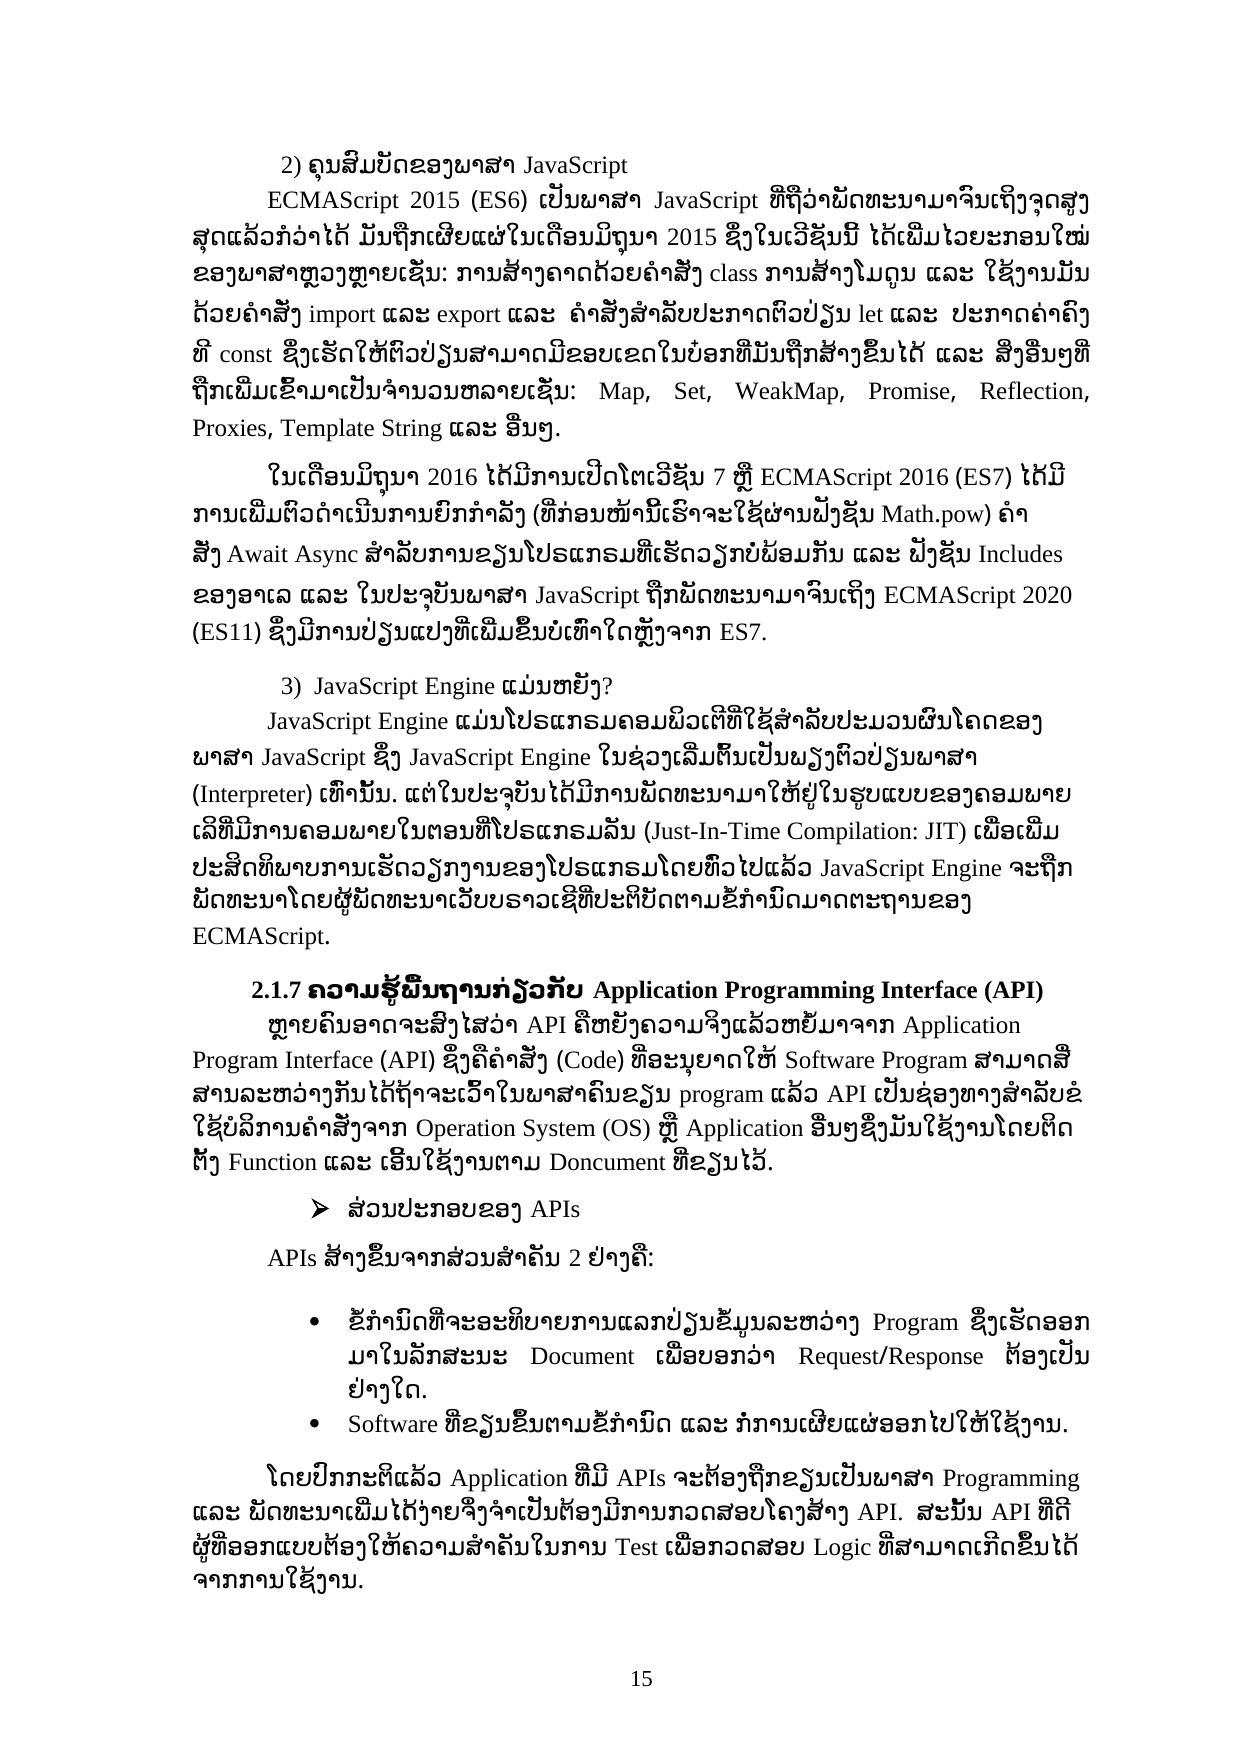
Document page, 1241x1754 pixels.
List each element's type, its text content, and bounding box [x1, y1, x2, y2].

text ໃນ​ເດືອນ​ມິ​ຖຸ​ນາ 2016 ໄດ້​ມີ​ການ​ເປີດ​ໂຕ​ເວີຊັນ 7 ຫຼື ECMAScript 2016 (ES7) ໄດ້​ມີ​ການ​ເພີ່ມ​ຕົວ​ດຳ​ເນີນ​ການ​ຍົກ​ກຳ​ລັງ (ທີ່ກ່ອນ​ໜ້າ​ນີ້​ເຮົາ​ຈະ​ໃຊ້​ຜ່ານ​ຟັງຊັນ Math.pow) ຄຳ​ສັ່ງAwait Async ສຳລັບ​ການ​ຂຽນ​ໂປຣ​ແກຣມ​ທີ່​ເຮັດວຽກ​ບໍ່​ພ້ອມ​ກັນ ແລະ ​ຟັງຊັນ Includes ຂອງ​ອາ​ເລ ແລະ ​ໃນ​ປະຈຸບັນພາສາ JavaScript ຖືກ​ພັດທະນາ​ມາ​ຈົນ​ເຖິງ ECMAScript 2020 (ES11) ຊຶ່ງ​ມີ​ການ​ປ່ຽນ​ແປງ​ທີ່​ເພີ່ມ​ຂຶ້ນ​ບໍ່​ເທົ່າໃດ​ຫຼັງ​ຈາກ ES7. [192, 459, 1090, 647]
text ໂດຍ​ປົກກະຕິ​ແລ້ວ Application ທີ່​ມີ APIs ຈະ​ຕ້ອງ​ຖືກ​ຂຽນ​ເປັນ​ພາສາ Programming ແລະ ພັດທະນາ​ເພີ່ມ​ໄດ້​ງ່າຍຈຶ່ງ​ຈຳ​ເປັນ​ຕ້ອງ​ມີການ​ກວດ​ສອບ​ໂຄງ​ສ້າງ API. ​ສະ​ນັ້ນ API ທີ່​ດີ ຜູ້​ທີ່​ອອກ​ແບບ​ຕ້ອງ​ໃຫ້​ຄວາມ​ສຳຄັນ​ໃນ​ການ Test ເພື່ອ​ກວດ​ສອບ Logic ທີ່​ສາມາດ​ເກີດ​ຂຶ້ນ​ໄດ້​ຈາກ​ການ​ໃຊ້​ງານ. [192, 1460, 1090, 1596]
subtitle 2.1.7 ຄວາມຮູ້ພື້ນຖານກ່ຽວກັບ Application Programming Interface (API) [251, 975, 1090, 1004]
text ECMAScript 2015 (ES6) ເປັນ​ພາສາ JavaScript ທີ່​ຖື​ວ່າ​ພັດທະນາ​ມາ​ຈົນ​ເຖິງ​ຈຸດ​ສູງ​ສຸດ​ແລ້ວ​ກໍ​ວ່າ​ໄດ້ ມັນ​ຖືກ​ເຜີຍແຜ່​ໃນ​ເດືອນ​ມິ​ຖຸ​ນາ 2015 ຊຶ່ງ​ໃນ​ເວີຊັນ​ນີ້ ໄດ້​ເພີ່ມ​ໄວ​ຍະກອນໃໝ່​ຂອງ​ພາສາ​ຫຼວງ​ຫຼາຍເຊັ່ນ: ການສ້າງ​ຄາດ​ດ້ວຍ​ຄຳ​ສັ່ງ class ການສ້າງ​ໂມ​ດູນ ​ແລະ​ ໃຊ້​ງານ​ມັນ​ດ້ວຍ​ຄຳ​ສັ່ງ import ແລະ export ແລະ​ ຄຳ​ສັ່ງ​ສຳລັບ​ປະ​ກາດ​ຕົວ​ປ່ຽນ let ແລະ ​ປະ​ກາດ​ຄ່າ​ຄົງທີ const ຊຶ່ງ​ເຮັດໃຫ້​ຕົວ​ປ່ຽນສາມາດ​ມີ​ຂອບ​ເຂດ​ໃນ​ບ໋ອກ​ທີ່​ມັນ​ຖືກ​ສ້າງ​ຂຶ້ນ​ໄດ້ ແລະ ​ສິ່ງ​ອື່ນ​ໆທີ່​ຖືກ​ເພີ່ມ​ເຂົ້າ​ມາ​ເປັນ​ຈຳນວນ​ຫລາຍເຊັ່ນ: Map, Set, WeakMap, Promise, Reflection, Proxies, Template String ແລະ ​ອື່ນ​ໆ. [192, 182, 1090, 444]
list ສ່ວນ​ປະກອບ​ຂອງ APIs [310, 1194, 1090, 1223]
text APIs ສ້າງ​ຂຶ້ນ​ຈາກ​ສ່ວນ​ສຳຄັນ 2 ຢ່າງຄື: [192, 1240, 1090, 1274]
list Software ທີ່​ຂຽນ​ຂຶ້ນ​ຕາມ​ຂໍ້​ກຳນົດ ແລະ ​ກໍ່ການ​ເຜີຍແຜ່​ອອກ​ໄປ​ໃຫ້​ໃຊ້​ງານ. [310, 1406, 1090, 1443]
subtitle 2) ຄຸນສົມບັດ​ຂອງ​ພາສາ JavaScript [281, 150, 1090, 179]
subtitle 3) JavaScript Engine ແມ່ນຫຍັງ? [281, 671, 1090, 700]
text JavaScript Engine ແມ່ນ​ໂປຣ​ແກຣມ​ຄອມພິວເຕີ​ທີ່ໃຊ້​ສຳລັບ​ປະ​ມວນ​ຜົນ​ໂຄດຂອງ​ພາສາ JavaScript ຊຶ່ງ JavaScript Engine ໃນ​ຊ່ວງ​ເລີ່ມ​ຕົ້ນ​ເປັນພຽງ​​ຕົວປ່ຽນພາສາ (Interpreter) ເທົ່າ​ນັ້ນ. ແຕ່​ໃນ​ປະຈຸບັນ​ໄດ້​ມີ​ການ​ພັດທະນາ​ມາ​ໃຫ້​ຢູ່ໃນ​ຮູບ​ແບບ​ຂອງ​ຄອມ​ພາຍເລິ​ທີ່​ມີ​ການ​ຄອມ​ພາຍໃນ​ຕອນ​ທີ່​ໂປຣ​ແກຣມ​ລັນ (Just-In-Time Compilation: JIT) ເພື່ອ​ເພີ່ມ​ປະ​ສິດ​ທິ​ພາບ​ການ​ເຮັດ​ວຽກງານ​ຂອງ​ໂປຣ​ແກຣມໂດຍ​ທົ່ວ​ໄປ​ແລ້ວ JavaScript Engine ຈະ​ຖືກ​ພັດທະນາ​ໂດຍ​ຜູ້​ພັດທະນາ​ເວັບບຣາວເຊີທີ່​ປະຕິບັດ​ຕາມ​ຂໍ້​ກຳນົດ​ມາດຕະຖານ​ຂອງ ECMAScript. [192, 702, 1090, 952]
list ຂໍ້​ກຳນົດ​ທີ່​ຈະ​ອະທິບາຍ​ການ​ແລກ​ປ່ຽນ​ຂໍ້​ມູນ​ລະຫວ່າງ Program ຊຶ່ງ​ເຮັດ​ອອກ​ມາ​ໃນ​ລັກສະນະ Document ເພື່ອ​ບອກ​ວ່າ Request/Response ຕ້ອງ​ເປັນ​ຢ່າງໃດ. [310, 1303, 1090, 1406]
text ຫຼາຍ​ຄົນ​ອາດ​ຈະ​​ສົງ​ໄສ​ວ່າ API ຄື​ຫຍັງຄວາມຈິງແລ້ວຫຍໍ້​ມາ​ຈາກ​​ Application Program Interface (API) ຊຶ່ງ​ຄືຄຳ​ສັ່ງ (Code) ທີ່​ອະນຸຍາດ​ໃຫ້ Software Program ສາມາດ​ສື່​ສານ​ລະຫວ່າງ​ກັນ​ໄດ້ຖ້າ​ຈະ​ເວົ້າ​ໃນ​ພາສາ​ຄົນ​ຂຽນ program ແລ້ວ API ເປັນ​ຊ່ອງ​ທາງ​ສຳລັບ​ຂໍ​ໃຊ້​ບໍລິການ​ຄຳ​ສັ່ງຈາກ Operation System (OS) ຫຼື Application ອື່ນ​ໆຊຶ່ງ​ມັນ​ໃຊ້​ງານ​ໂດຍ​ຕິດ​ຕັ້ງ Function ແລະ ​ເອີ້ນ​ໃຊ້​ງານ​ຕາມ Doncument ທີ່​ຂຽນ​ໄວ້. [192, 1007, 1090, 1177]
